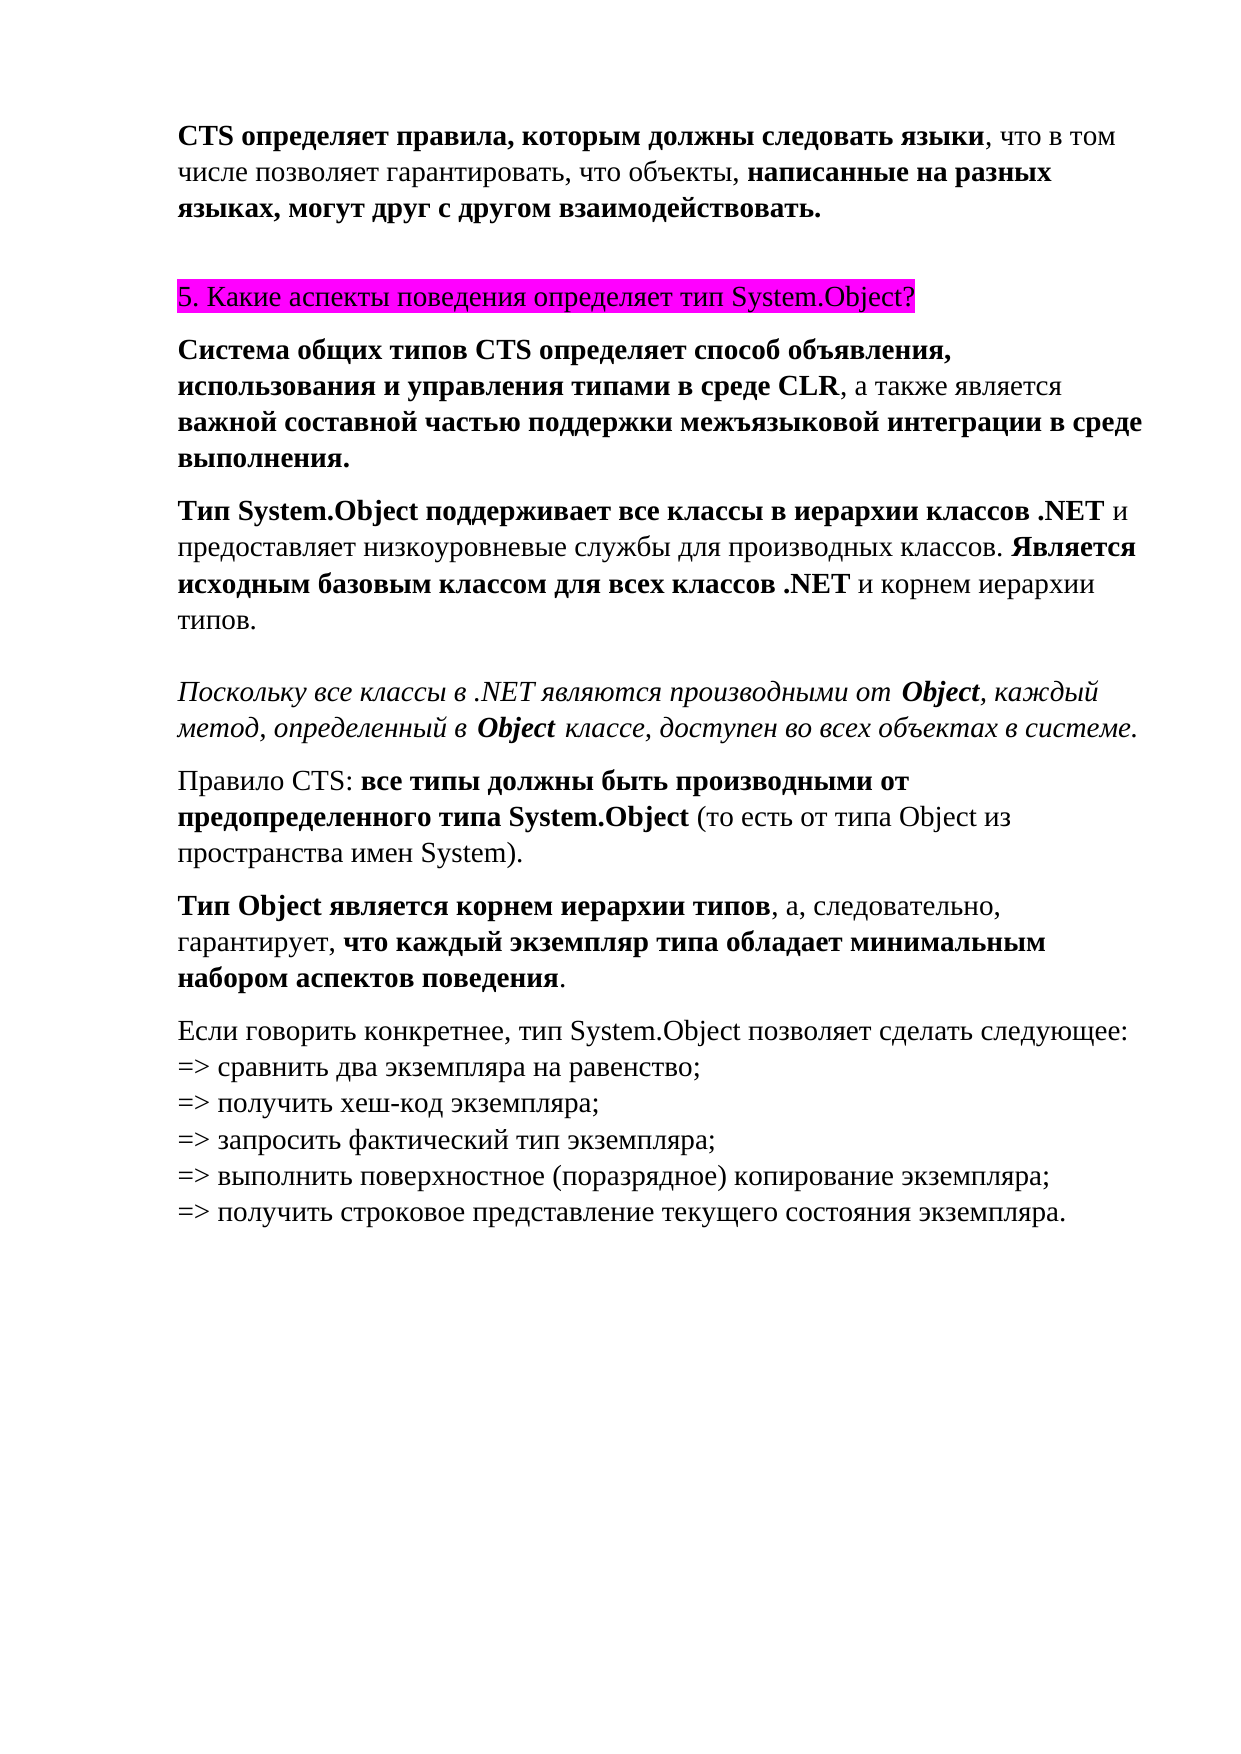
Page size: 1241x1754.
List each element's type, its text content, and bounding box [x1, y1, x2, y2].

text Система общих типов CTS определяет способ объявления, использования и управления типами в среде CLR, а также является важной составной частью поддержки межъязыковой интеграции в среде выполнения. [177, 332, 1152, 474]
text Тип System.Object поддерживает все классы в иерархии классов .NET и предоставляет низкоуровневые службы для производных классов. Является исходным базовым классом для всех классов .NET и корнем иерархии типов. Поскольку все классы в .NET являются производными от Object, каждый метод, определенный в Object классе, доступен во всех объектах в системе. [177, 493, 1152, 744]
text 5. Какие аспекты поведения определяет тип System.Object? [177, 243, 1152, 313]
text Правило CTS: все типы должны быть производными от предопределенного типа System.Object (то есть от типа Object из пространства имен System). [177, 763, 1152, 869]
text Тип Object является корнем иерархии типов, а, следовательно, гарантирует, что каждый экземпляр типа обладает минимальным набором аспектов поведения. [177, 888, 1152, 994]
text CTS определяет правила, которым должны следовать языки, что в том числе позволяет гарантировать, что объекты, написанные на разных языках, могут друг с другом взаимодействовать. [177, 118, 1152, 224]
text Если говорить конкретнее, тип System.Object позволяет сделать следующее: => сравнить два экземпляра на равенство; => получить хеш-код экземпляра; => запросить фактический тип экземпляра; => выполнить поверхностное (поразрядное) копирование экземпляра; => получить строковое представление текущего состояния экземпляра. [177, 1013, 1152, 1228]
